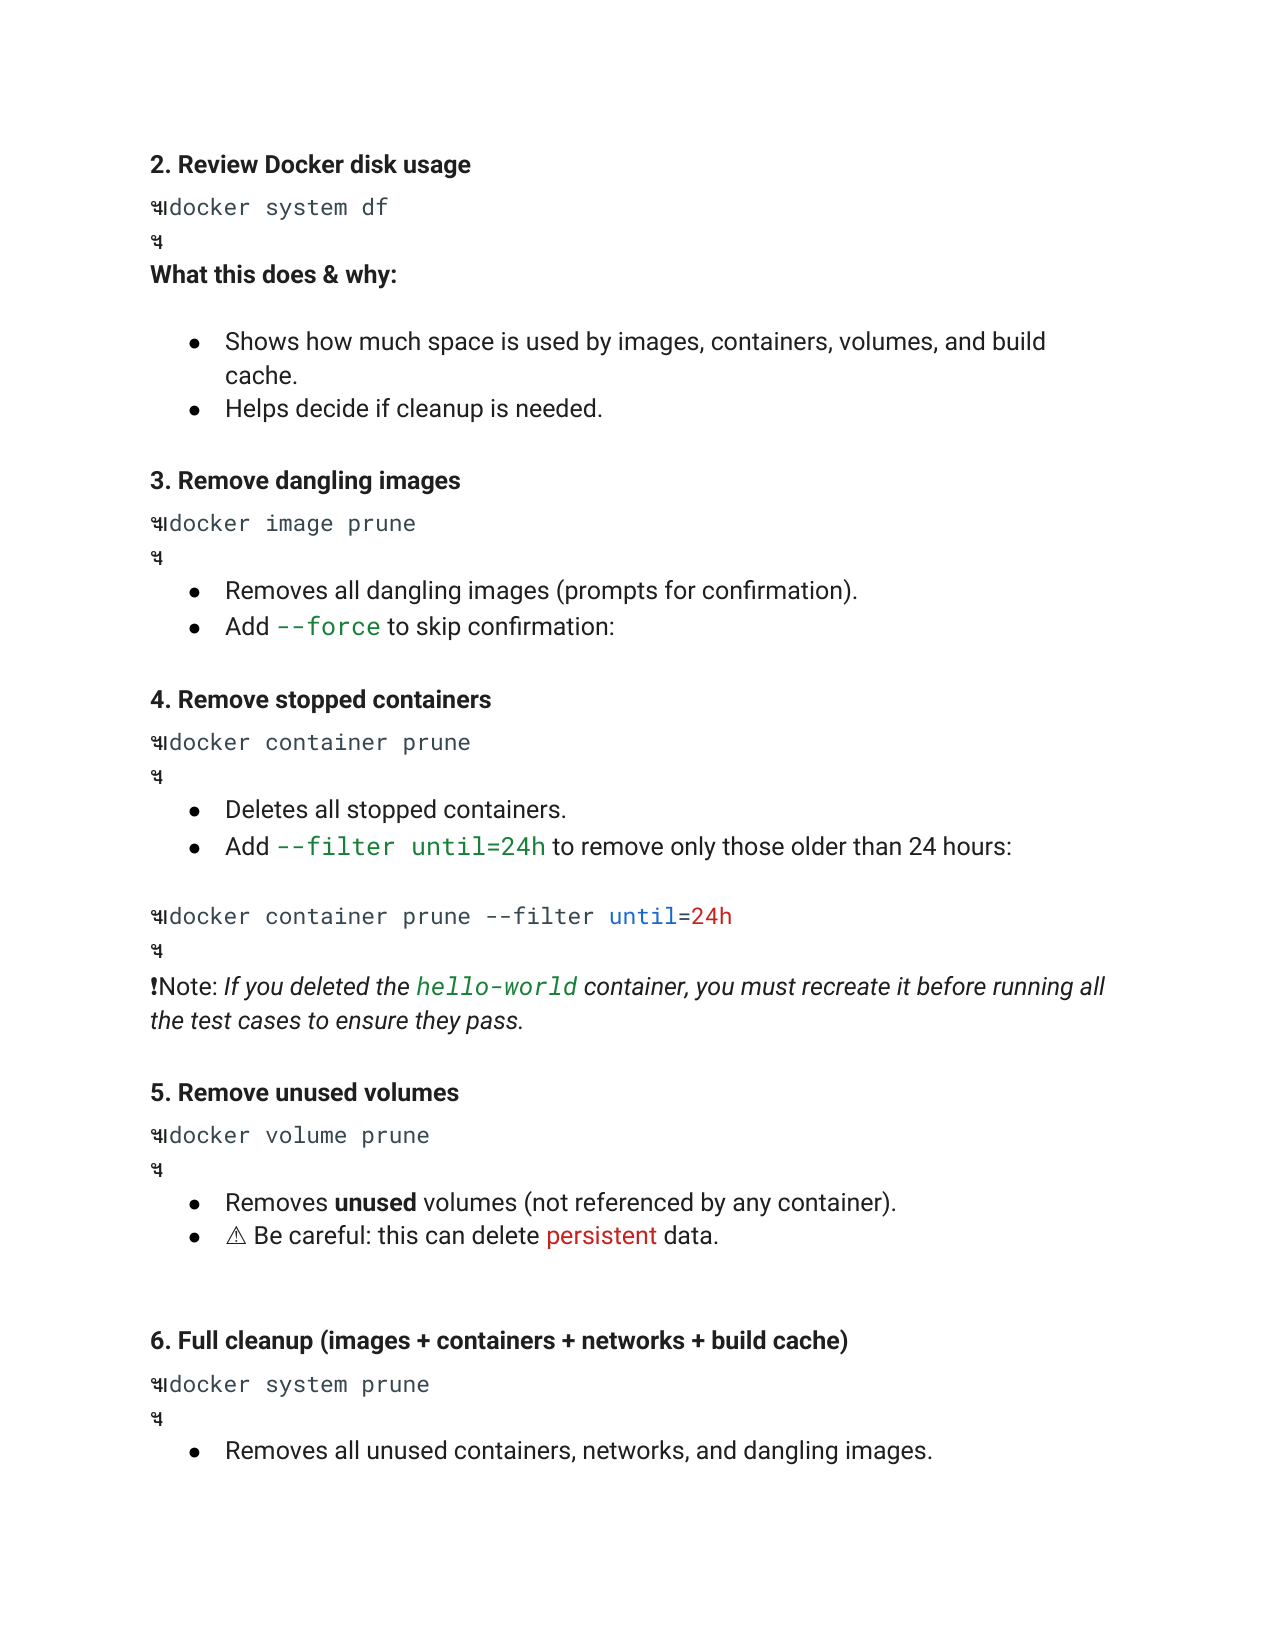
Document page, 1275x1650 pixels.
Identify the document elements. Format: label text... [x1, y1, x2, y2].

text docker system prune [150, 1368, 1125, 1398]
list Removes all unused containers, networks, and dangling images. [187, 1436, 1125, 1466]
list Deletes all stopped containers. [187, 795, 1125, 824]
subtitle 5. Remove unused volumes [150, 1078, 1125, 1107]
text What this does & why: [150, 260, 1125, 289]
text  [150, 1403, 1125, 1432]
list Removes unused volumes (not referenced by any container). [187, 1188, 1125, 1217]
text docker volume prune [150, 1119, 1125, 1150]
list Helps decide if cleanup is needed. [187, 395, 1125, 424]
list Add --filter until=24h to remove only those older than 24 hours: [187, 829, 1125, 862]
list ⚠️ Be careful: this can delete persistent data. [187, 1221, 1125, 1251]
subtitle 4. Remove stopped containers [150, 685, 1125, 714]
text docker system df [150, 192, 1125, 222]
text  [150, 1154, 1125, 1183]
text docker container prune [150, 727, 1125, 757]
text docker container prune --filter until=24h [150, 900, 1125, 931]
list Add --force to skip confirmation: [187, 609, 1125, 643]
text  [150, 761, 1125, 791]
subtitle 2. Review Docker disk usage [150, 150, 1125, 179]
text  [150, 542, 1125, 572]
subtitle 3. Remove dangling images [150, 466, 1125, 495]
text  ❗Note: If you deleted the hello-world container, you must recreate it before running all the test cases to ensure they pass. [150, 935, 1125, 1036]
list Removes all dangling images (prompts for confirmation). [187, 576, 1125, 605]
text  [150, 226, 1125, 256]
list Shows how much space is used by images, containers, volumes, and build cache. [187, 327, 1125, 390]
subtitle 6. Full cleanup (images + containers + networks + build cache) [150, 1326, 1125, 1356]
text docker image prune [150, 508, 1125, 538]
